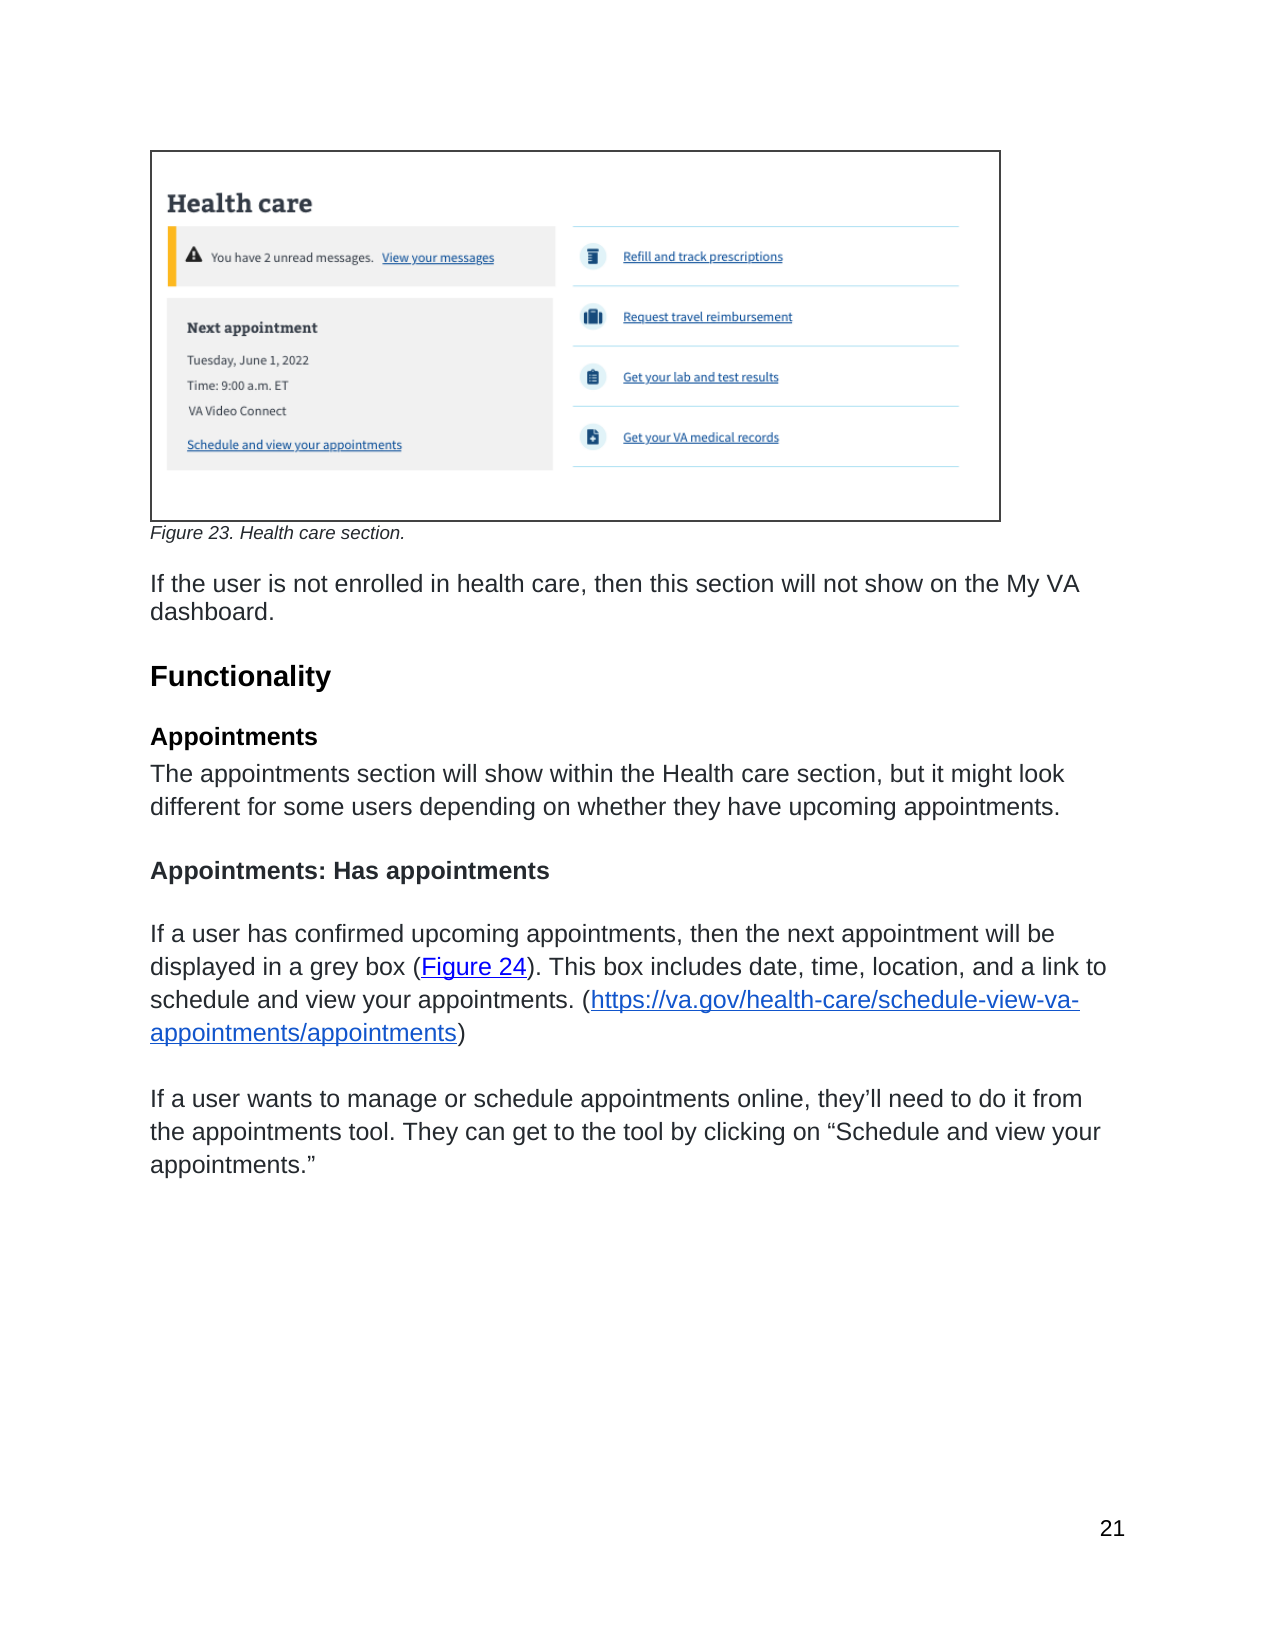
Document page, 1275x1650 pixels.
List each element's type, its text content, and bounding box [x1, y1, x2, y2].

text If a user has confirmed upcoming appointments, then the next appointment will be displayed in a grey box (Figure 24). This box includes date, time, location, and a link to schedule and view your appointments. (https://va.gov/health-care/schedule-view-va-appointments/appointments) [150, 919, 1125, 1047]
text If a user wants to manage or schedule appointments online, they’ll need to do it from the appointments tool. They can get to the tool by clicking on “Schedule and view your appointments.” [150, 1084, 1125, 1179]
picture [152, 152, 999, 520]
text If the user is not enrolled in health care, then this section will not show on the My VA dashboard. [150, 569, 1125, 626]
text The appointments section will show within the Health care section, but it might look different for some users depending on whether they have upcoming appointments. [150, 759, 1125, 821]
subtitle Appointments [150, 722, 1125, 751]
text Appointments: Has appointments [150, 825, 1125, 885]
subtitle Functionality [150, 659, 1125, 693]
